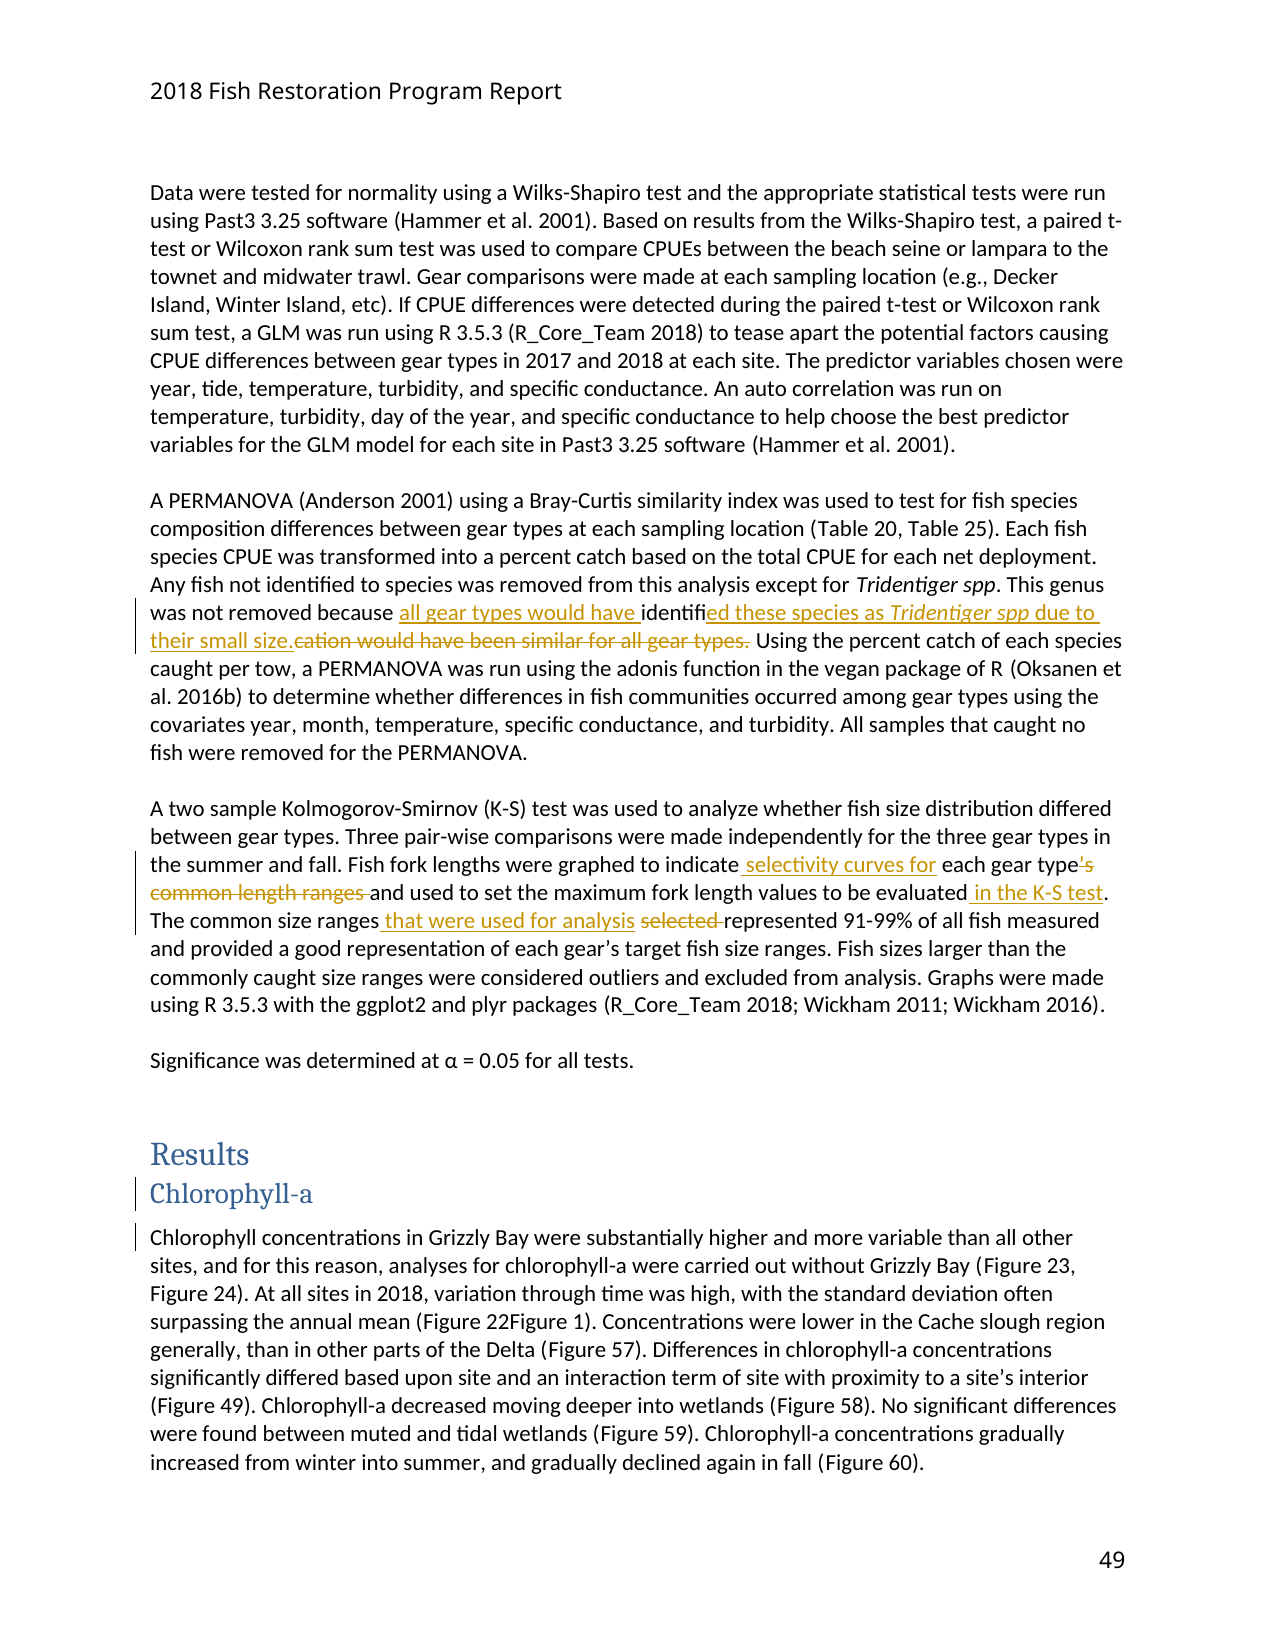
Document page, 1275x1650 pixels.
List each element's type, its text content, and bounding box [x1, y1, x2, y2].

subtitle Chlorophyll-a [150, 1177, 1125, 1211]
text Data were tested for normality using a Wilks-Shapiro test and the appropriate statistical tests were run using Past3 3.25 software (Hammer et al. 2001). Based on results from the Wilks-Shapiro test, a paired t-test or Wilcoxon rank sum test was used to compare CPUEs between the beach seine or lampara to the townet and midwater trawl. Gear comparisons were made at each sampling location (e.g., Decker Island, Winter Island, etc). If CPUE differences were detected during the paired t-test or Wilcoxon rank sum test, a GLM was run using R 3.5.3 (R_Core_Team 2018) to tease apart the potential factors causing CPUE differences between gear types in 2017 and 2018 at each site. The predictor variables chosen were year, tide, temperature, turbidity, and specific conductance. An auto correlation was run on temperature, turbidity, day of the year, and specific conductance to help choose the best predictor variables for the GLM model for each site in Past3 3.25 software (Hammer et al. 2001). [150, 178, 1125, 458]
text Chlorophyll concentrations in Grizzly Bay were substantially higher and more variable than all other sites, and for this reason, analyses for chlorophyll-a were carried out without Grizzly Bay (Figure 25, Figure 26). At all sites in 2018, variation through time was high, with the standard deviation often surpassing the annual mean (Figure 24). Concentrations were lower in the Cache slough region generally, than in other parts of the Delta (Figure 52). Differences in chlorophyll-a concentrations significantly differed based upon site and an interaction term of site with proximity to a site’s interior (Figure 51). Chlorophyll-a decreased moving deeper into wetlands (Figure 53). No significant differences were found between muted and tidal wetlands (Figure 54). Chlorophyll-a concentrations gradually increased from winter into summer, and gradually declined again in fall (Figure 55). [150, 1223, 1125, 1476]
text A two sample Kolmogorov-Smirnov (K-S) test was used to analyze whether fish size distribution differed between gear types. Three pair-wise comparisons were made independently for the three gear types in the summer and fall. Fish fork lengths were graphed to indicate each gear type and used to set the maximum fork length values to be evaluated. The common size ranges represented 91-99% of all fish measured and provided a good representation of each gear’s target fish size ranges. Fish sizes larger than the commonly caught size ranges were considered outliers and excluded from analysis. Graphs were made using R 3.5.3 with the ggplot2 and plyr packages (R_Core_Team 2018; Wickham 2011; Wickham 2016). [150, 794, 1125, 1019]
text Significance was determined at α = 0.05 for all tests. [150, 1047, 1125, 1075]
text A PERMANOVA (Anderson 2001) using a Bray-Curtis similarity index was used to test for fish species composition differences between gear types at each sampling location (Table 20, Table 24). Each fish species CPUE was transformed into a percent catch based on the total CPUE for each net deployment. Any fish not identified to species was removed from this analysis except for Tridentiger spp. This genus was not removed because identifi Using the percent catch of each species caught per tow, a PERMANOVA was run using the adonis function in the vegan package of R (Oksanen et al. 2016b) to determine whether differences in fish communities occurred among gear types using the covariates year, month, temperature, specific conductance, and turbidity. All samples that caught no fish were removed for the PERMANOVA. [150, 486, 1125, 766]
subtitle Results [150, 1135, 1125, 1173]
